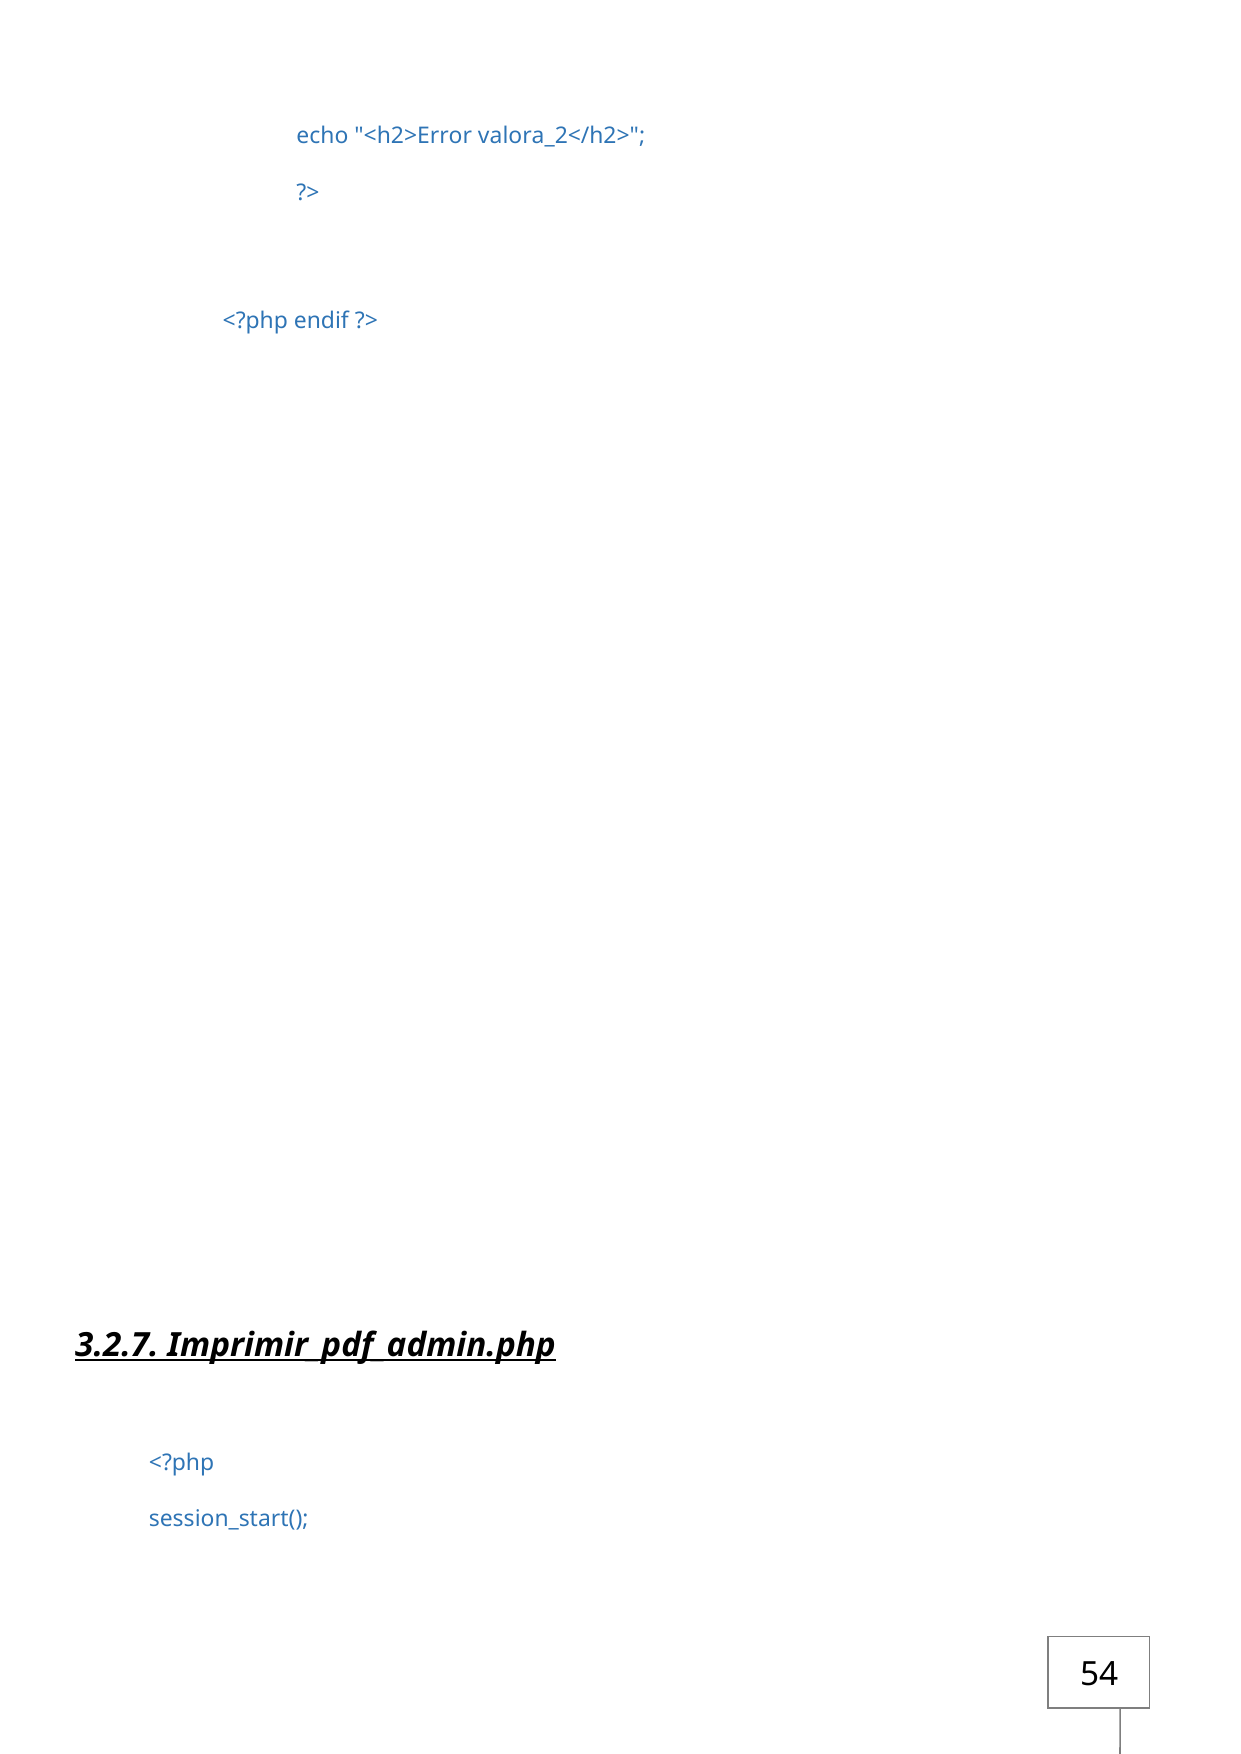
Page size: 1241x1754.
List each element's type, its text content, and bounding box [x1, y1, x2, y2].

text ?> [75, 176, 1165, 207]
text <?php endif ?> [75, 304, 1165, 335]
text session_start(); [75, 1502, 1165, 1534]
text echo "<h2>Error valora_2</h2>"; [75, 119, 1165, 150]
text <?php [75, 1446, 1165, 1477]
subtitle 3.2.7. Imprimir_pdf_admin.php [75, 1320, 1165, 1366]
